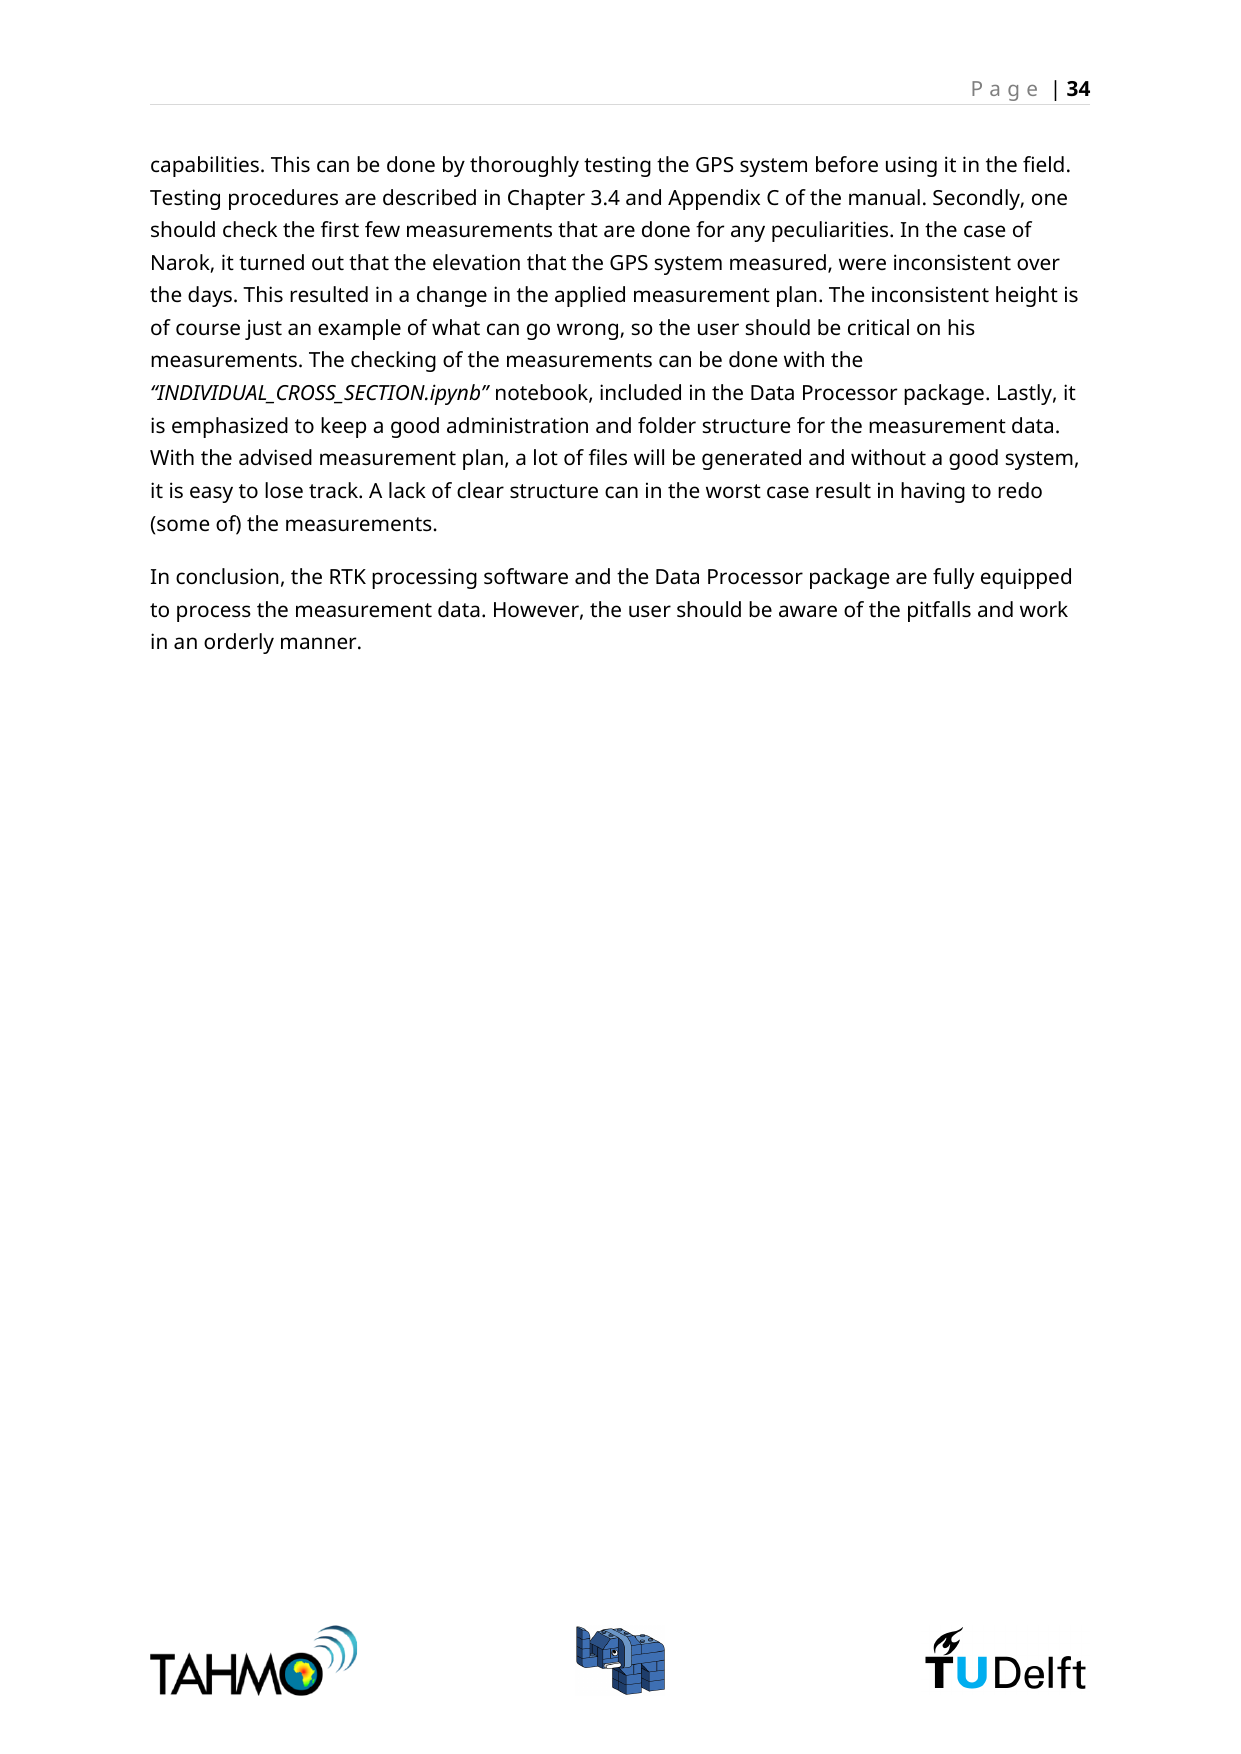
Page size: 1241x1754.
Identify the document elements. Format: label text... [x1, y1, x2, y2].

picture [150, 1625, 358, 1696]
text In conclusion, the RTK processing software and the Data Processor package are fully equipped to process the measurement data. However, the user should be aware of the pitfalls and work in an orderly manner. [150, 562, 1090, 656]
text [150, 150, 1090, 537]
picture [921, 1625, 1091, 1695]
picture [574, 1625, 666, 1696]
